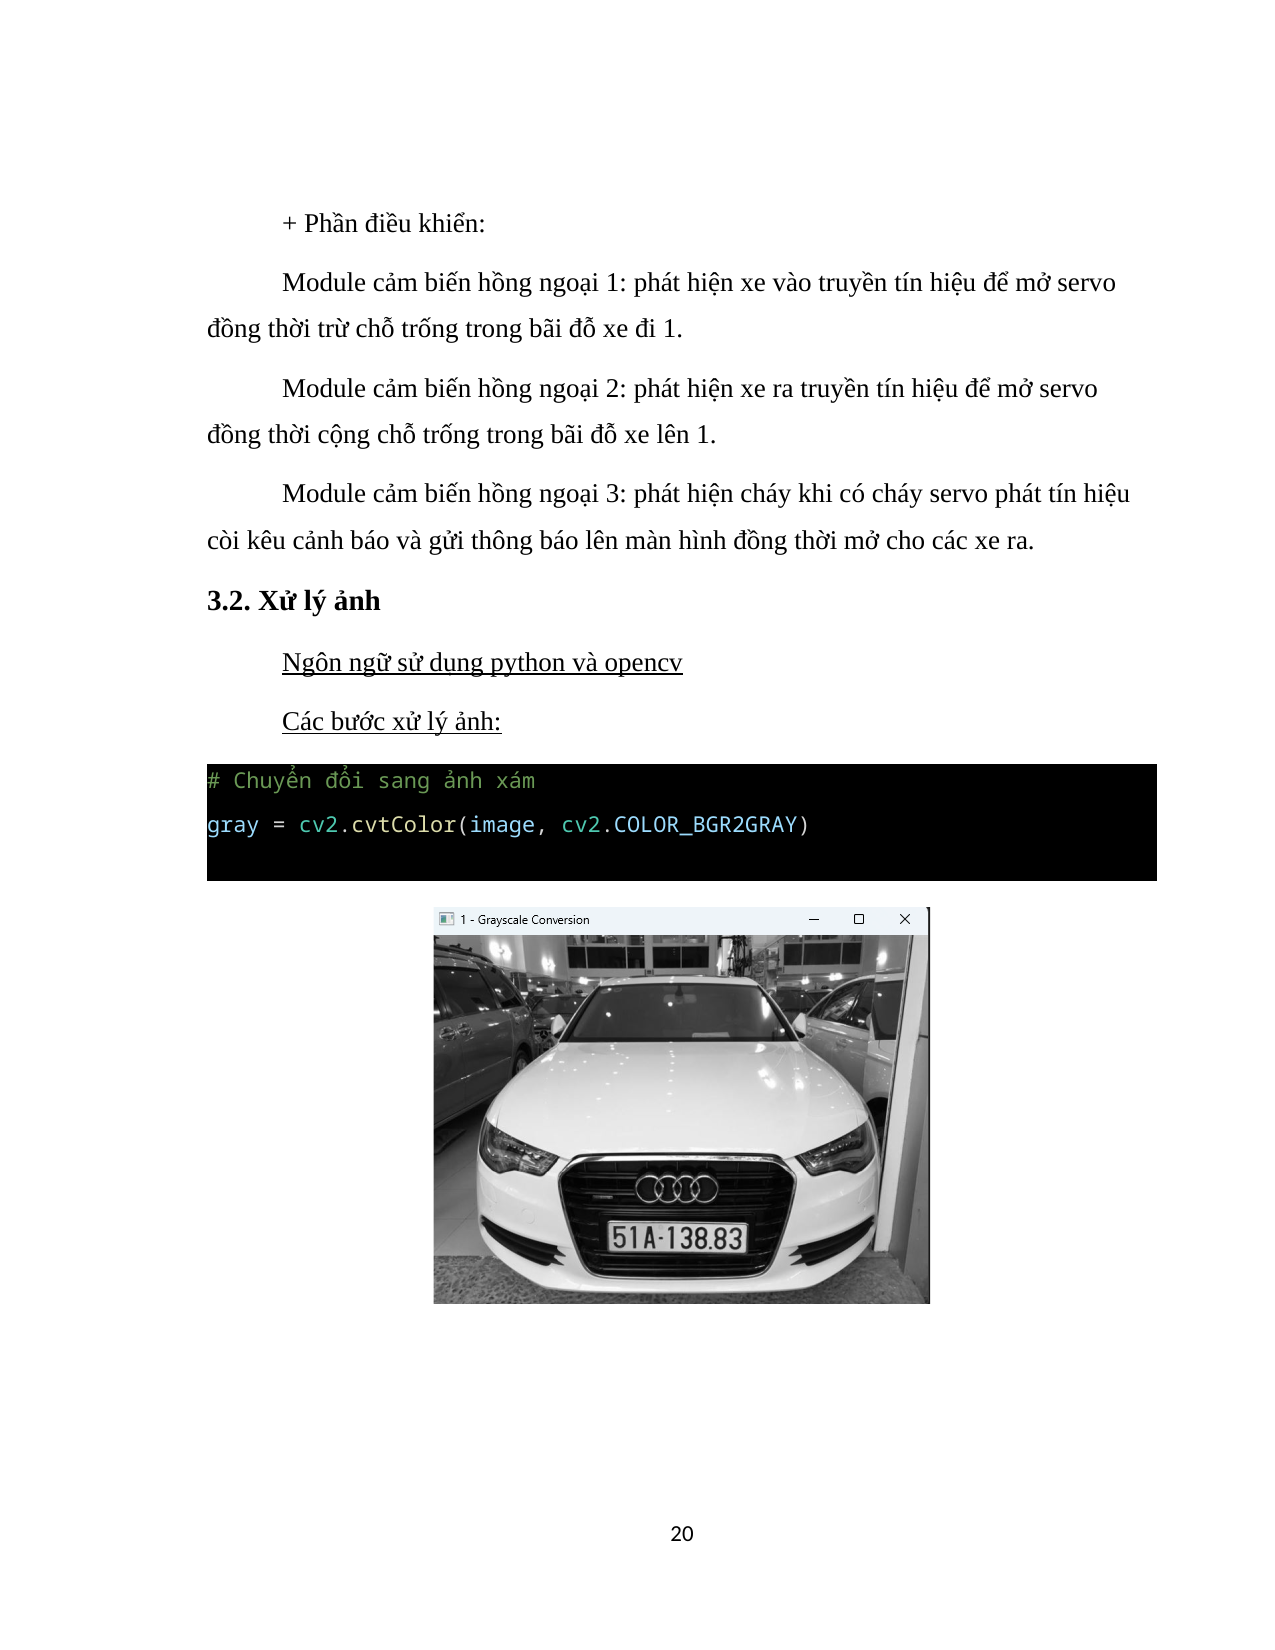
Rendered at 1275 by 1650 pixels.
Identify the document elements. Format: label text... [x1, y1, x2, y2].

text + Phần điều khiển: [207, 207, 1157, 238]
text Các bước xử lý ảnh: [207, 705, 1157, 737]
text Module cảm biến hồng ngoại 1: phát hiện xe vào truyền tín hiệu để mở servo đồng thời trừ chỗ trống trong bãi đỗ xe đi 1. [207, 266, 1157, 344]
text Module cảm biến hồng ngoại 3: phát hiện cháy khi có cháy servo phát tín hiệu còi kêu cảnh báo và gửi thông báo lên màn hình đồng thời mở cho các xe ra. [207, 478, 1157, 555]
subtitle 3.2. Xử lý ảnh [207, 583, 1157, 617]
text Ngôn ngữ sử dụng python và opencv [207, 646, 1157, 677]
text # Chuyển đổi sang ảnh xám gray = cv2.cvtColor(image, cv2.COLOR_BGR2GRAY) [207, 764, 1157, 881]
text Module cảm biến hồng ngoại 2: phát hiện xe ra truyền tín hiệu để mở servo đồng thời cộng chỗ trống trong bãi đỗ xe lên 1. [207, 372, 1157, 449]
picture [433, 907, 931, 1304]
